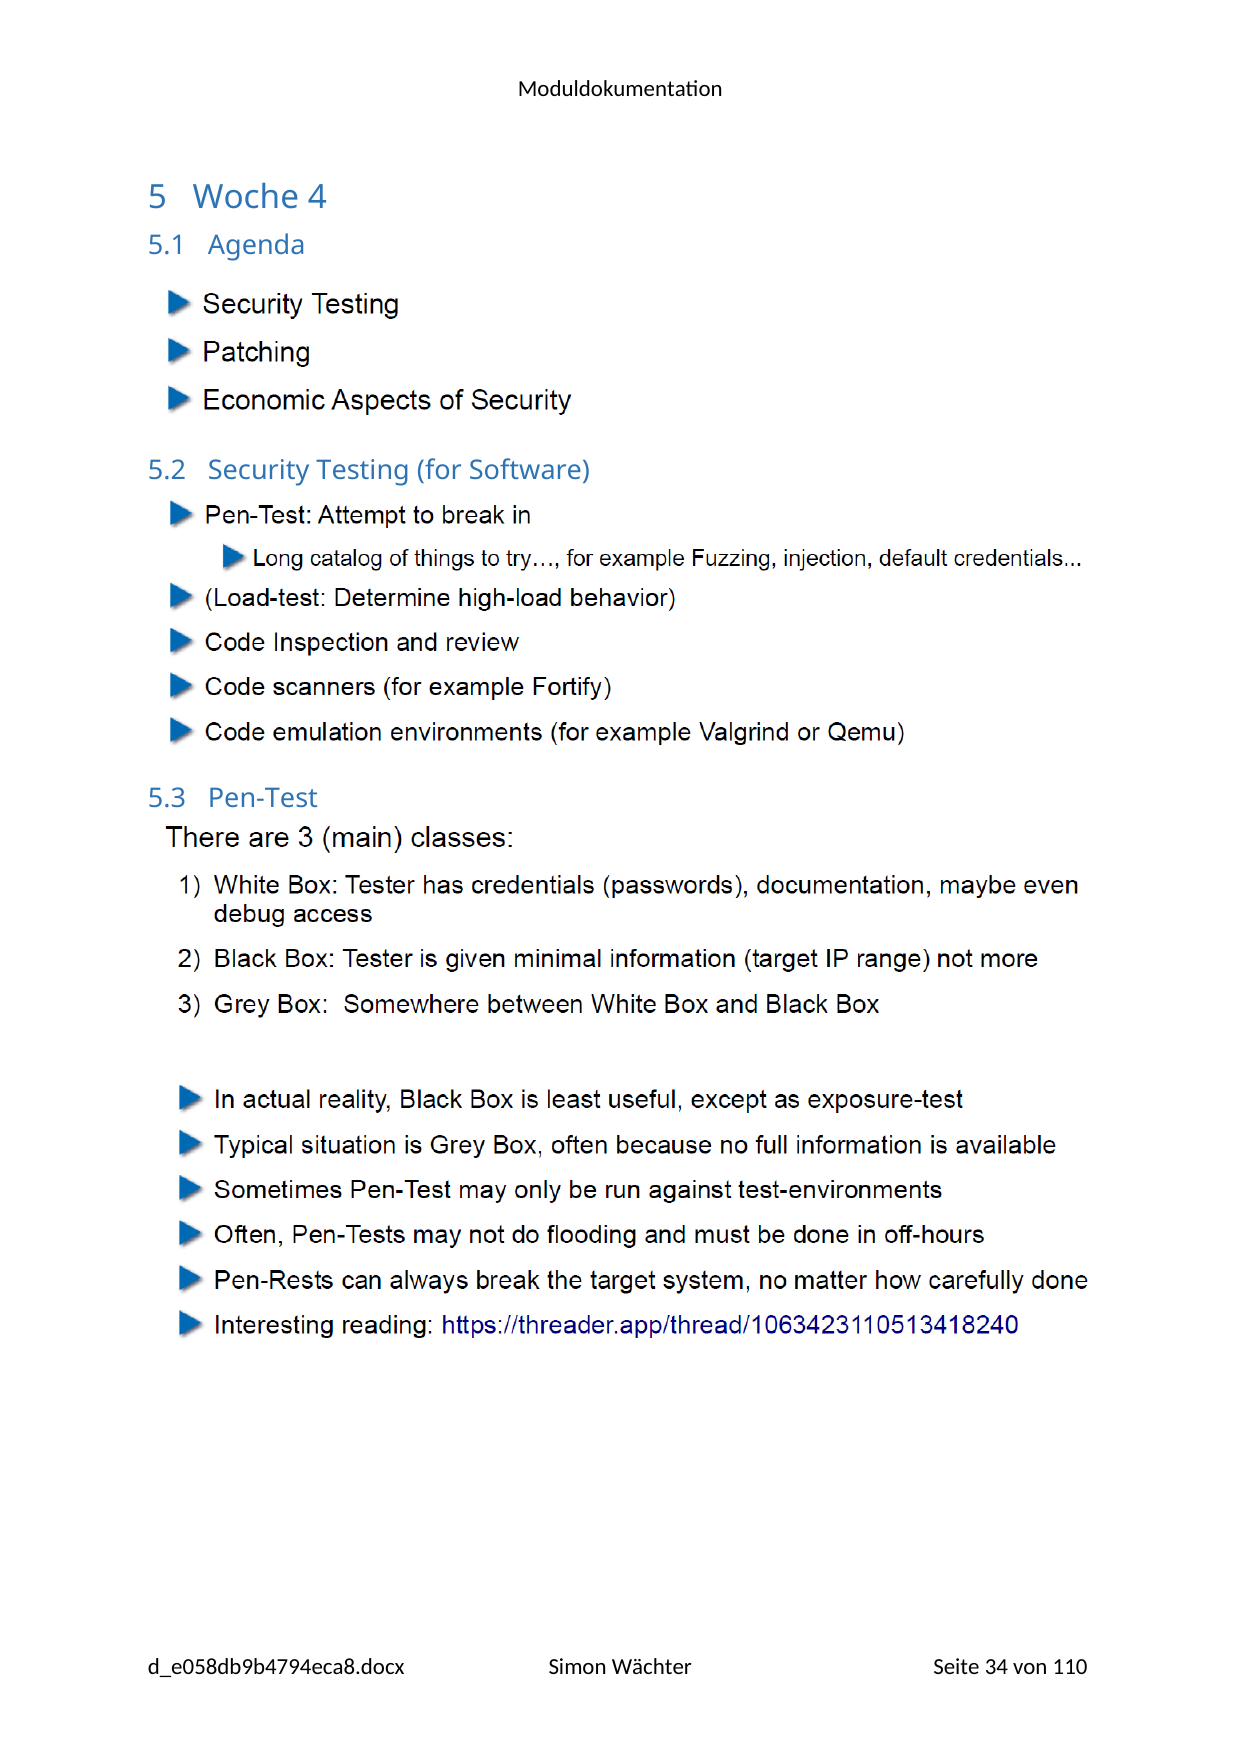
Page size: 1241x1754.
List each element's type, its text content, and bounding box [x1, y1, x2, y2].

subtitle Agenda [148, 226, 1093, 263]
subtitle Woche 4 [148, 173, 1093, 218]
picture [147, 265, 1093, 432]
picture [147, 818, 1093, 1349]
picture [147, 490, 1093, 760]
subtitle Pen-Test [148, 779, 1093, 816]
subtitle Security Testing (for Software) [148, 450, 1093, 487]
